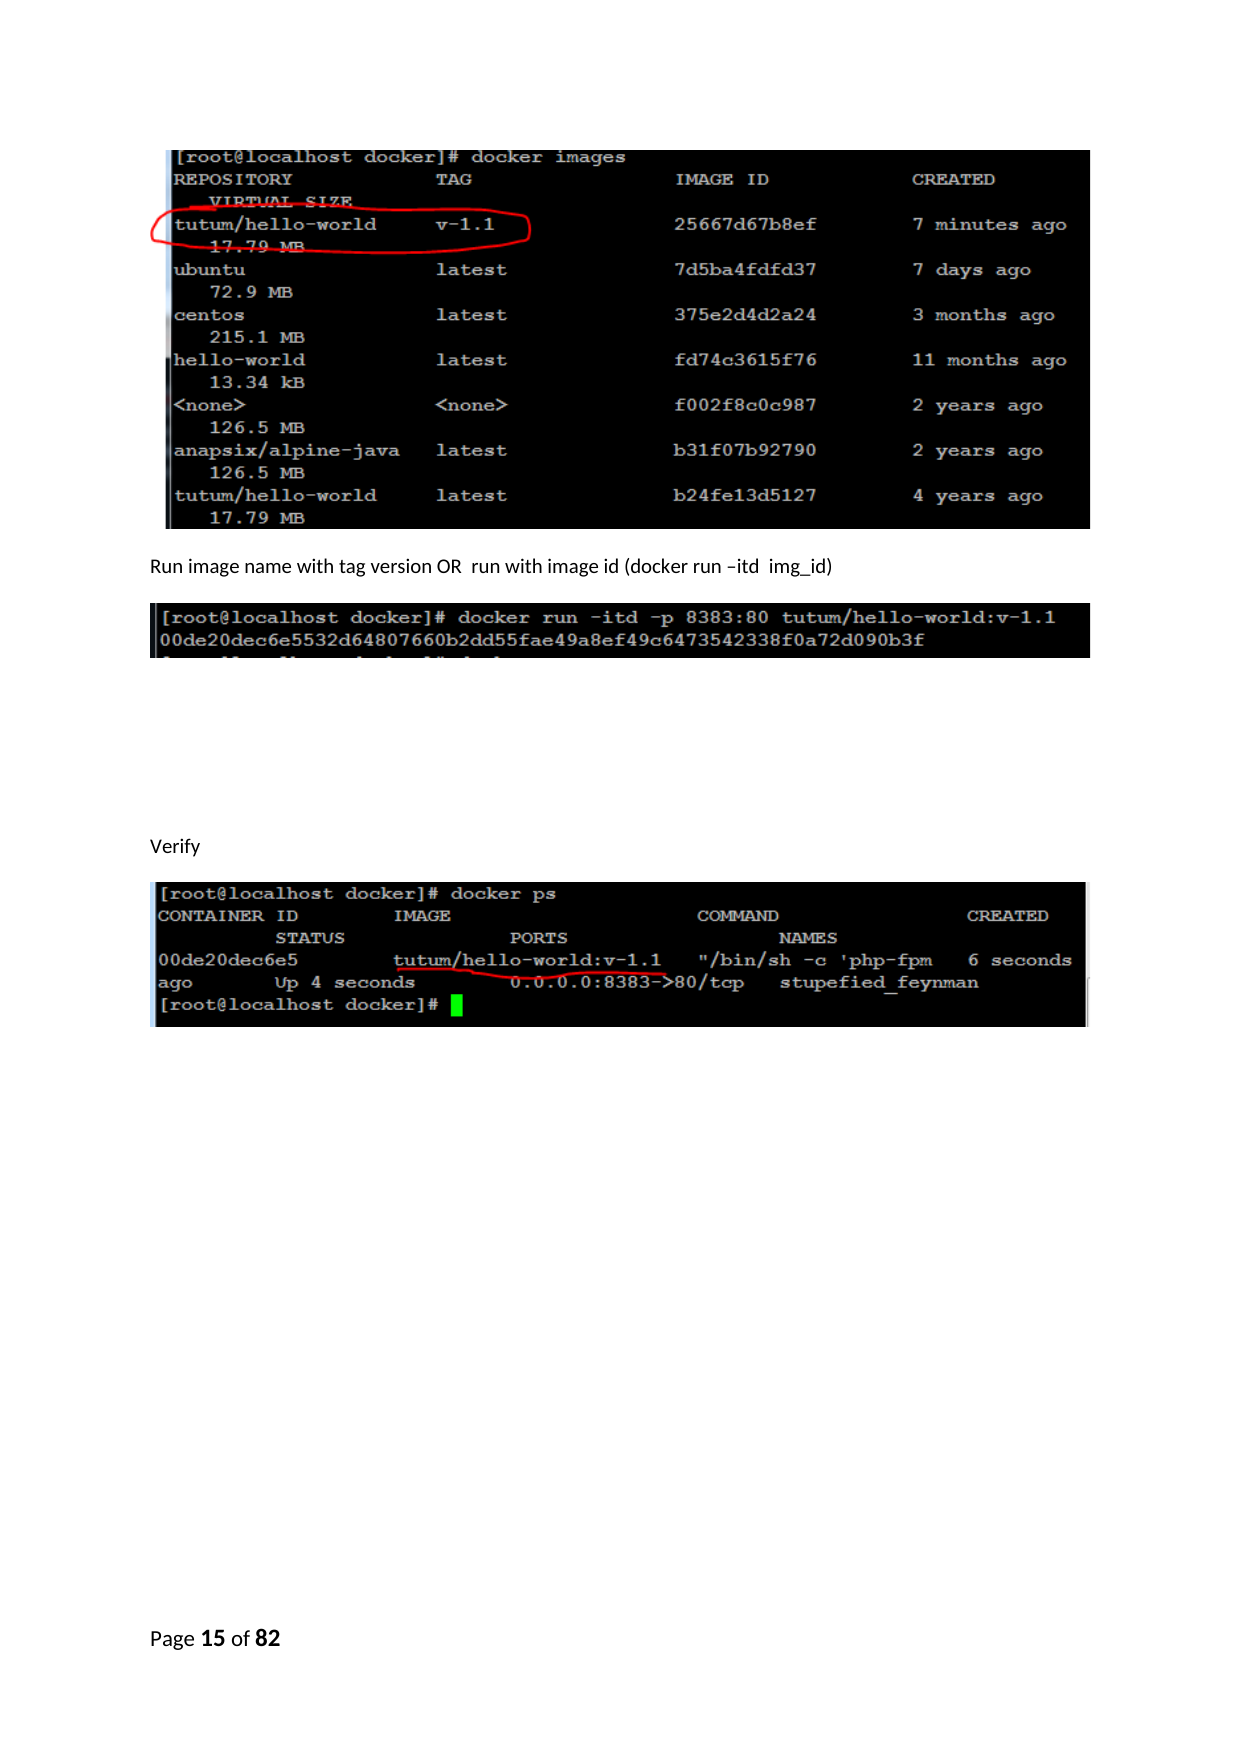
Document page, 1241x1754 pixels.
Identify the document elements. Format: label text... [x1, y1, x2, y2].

text Verify [150, 833, 1090, 858]
picture [150, 882, 1091, 1027]
picture [150, 603, 1091, 658]
text Run image name with tag version OR run with image id (docker run –itd img_id) [150, 553, 1090, 579]
picture [150, 150, 1091, 529]
